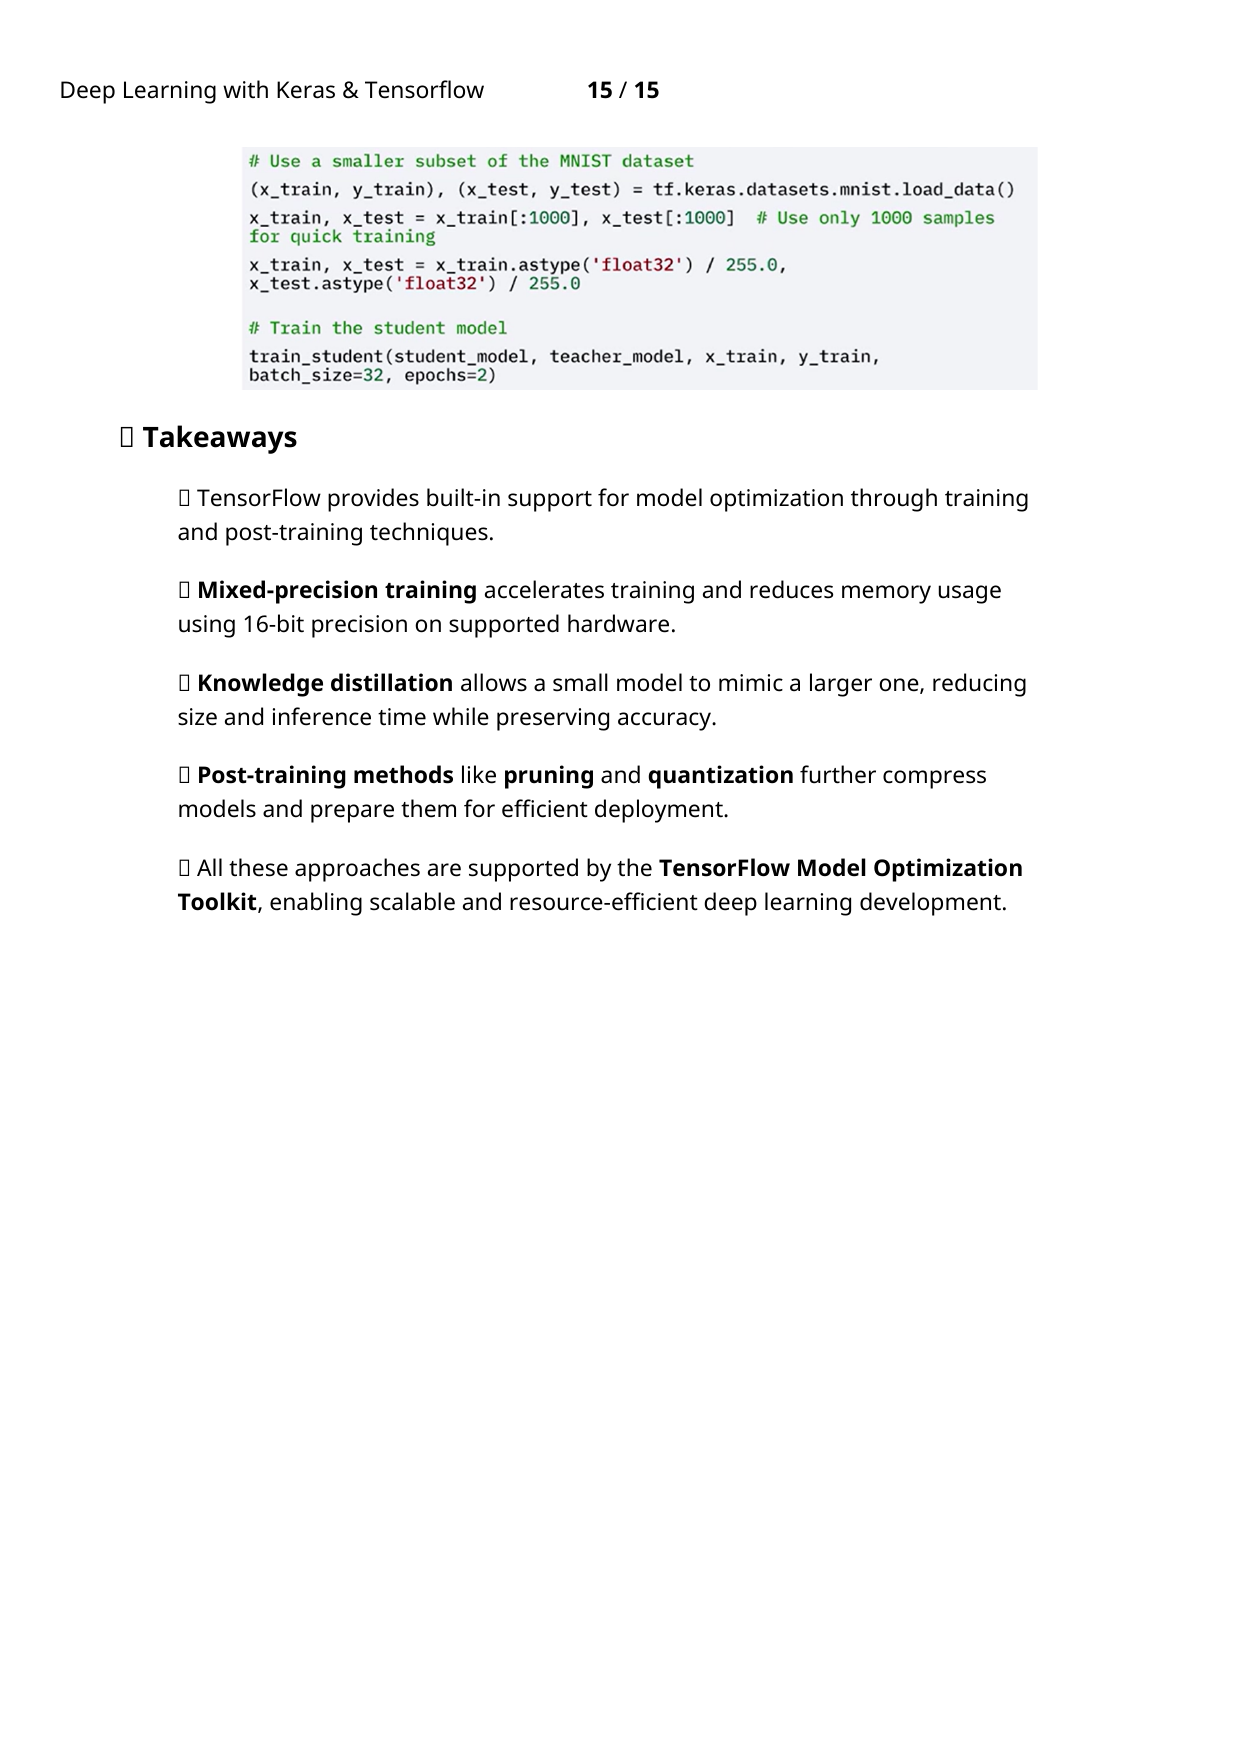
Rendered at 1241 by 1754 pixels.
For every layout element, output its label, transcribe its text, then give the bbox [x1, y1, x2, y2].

text ✅ Knowledge distillation allows a small model to mimic a larger one, reducing size and inference time while preserving accuracy. [177, 667, 1063, 732]
picture [240, 147, 1038, 390]
text ✅ Post-training methods like pruning and quantization further compress models and prepare them for efficient deployment. [177, 759, 1063, 824]
subtitle ✅ Takeaways [118, 417, 1063, 455]
text ✅ TensorFlow provides built-in support for model optimization through training and post-training techniques. [177, 482, 1063, 547]
text ✅ All these approaches are supported by the TensorFlow Model Optimization Toolkit, enabling scalable and resource-efficient deep learning development. [177, 852, 1063, 917]
text ✅ Mixed-precision training accelerates training and reduces memory usage using 16-bit precision on supported hardware. [177, 574, 1063, 639]
